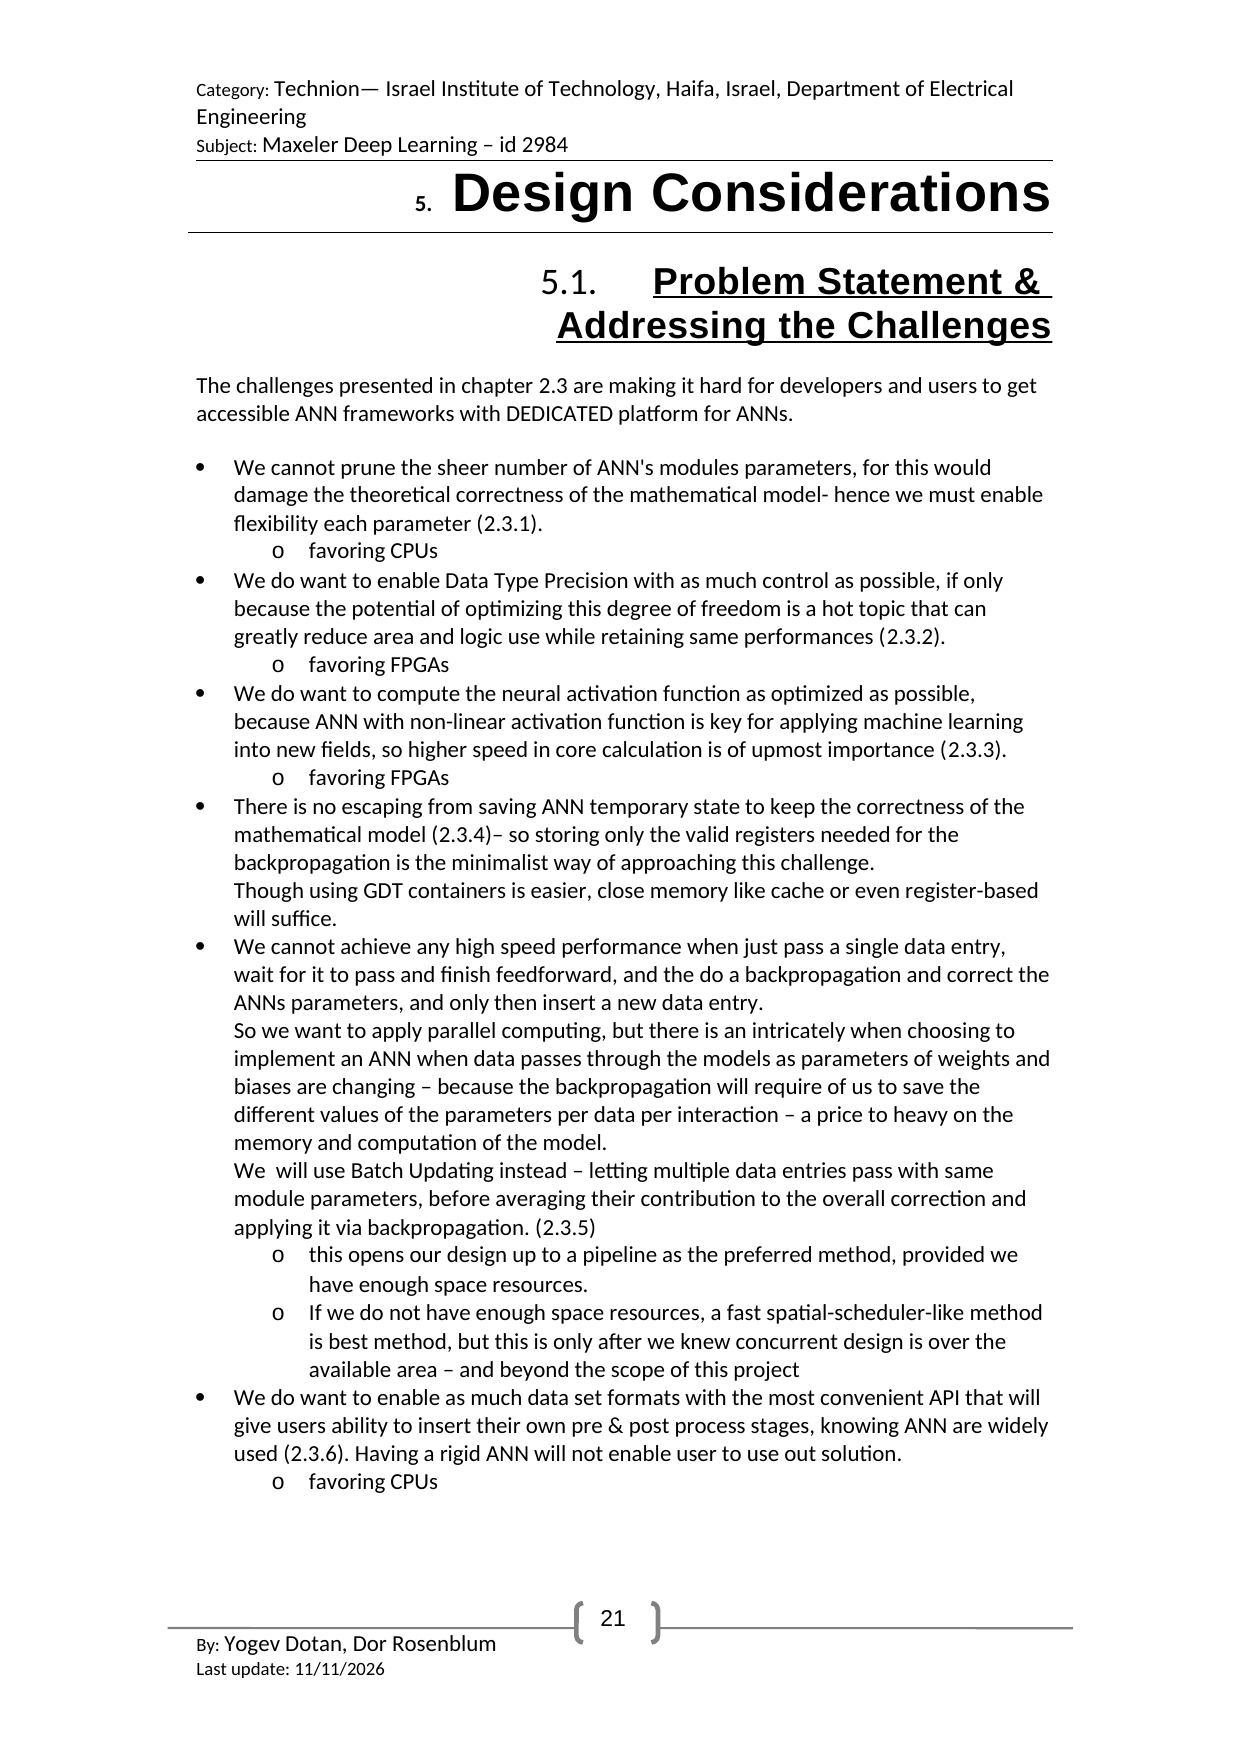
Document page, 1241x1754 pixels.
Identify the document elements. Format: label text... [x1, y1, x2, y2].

subtitle Problem Statement & Addressing the Challenges [187, 258, 1053, 347]
list If we do not have enough space resources, a fast spatial-scheduler-like method is best method, but this is only after we knew concurrent design is over the available area – and beyond the scope of this project [271, 1298, 1053, 1383]
list favoring FPGAs [271, 650, 1053, 679]
list favoring CPUs [271, 537, 1053, 566]
list We cannot achieve any high speed performance when just pass a single data entry, wait for it to pass and finish feedforward, and the do a backpropagation and correct the ANNs parameters, and only then insert a new data entry. So we want to apply parallel computing, but there is an intricately when choosing to implement an ANN when data passes through the models as parameters of weights and biases are changing – because the backpropagation will require of us to save the different values of the parameters per data per interaction – a price to heavy on the memory and computation of the model. We will use Batch Updating instead – letting multiple data entries pass with same module parameters, before averaging their contribution to the overall correction and applying it via backpropagation. (‎2.3.5) [196, 932, 1053, 1241]
list We do want to compute the neural activation function as optimized as possible, because ANN with non-linear activation function is key for applying machine learning into new fields, so higher speed in core calculation is of upmost importance (‎2.3.3). [196, 679, 1053, 763]
list We cannot prune the sheer number of ANN's modules parameters, for this would damage the theoretical correctness of the mathematical model- hence we must enable flexibility each parameter (‎2.3.1). [196, 453, 1053, 537]
list favoring FPGAs [271, 763, 1053, 792]
list We do want to enable Data Type Precision with as much control as possible, if only because the potential of optimizing this degree of freedom is a hot topic that can greatly reduce area and logic use while retaining same performances (‎2.3.2). [196, 566, 1053, 650]
list There is no escaping from saving ANN temporary state to keep the correctness of the mathematical model (‎2.3.4)– so storing only the valid registers needed for the backpropagation is the minimalist way of approaching this challenge. Though using GDT containers is easier, close memory like cache or even register-based will suffice. [196, 792, 1053, 932]
subtitle Design Considerations [187, 161, 1053, 233]
list favoring CPUs [271, 1467, 1053, 1496]
text The challenges presented in chapter ‎2.3 are making it hard for developers and users to get accessible ANN frameworks with DEDICATED platform for ANNs. [196, 372, 1053, 428]
list this opens our design up to a pipeline as the preferred method, provided we have enough space resources. [271, 1241, 1053, 1298]
list We do want to enable as much data set formats with the most convenient API that will give users ability to insert their own pre & post process stages, knowing ANN are widely used (‎2.3.6). Having a rigid ANN will not enable user to use out solution. [196, 1383, 1053, 1467]
